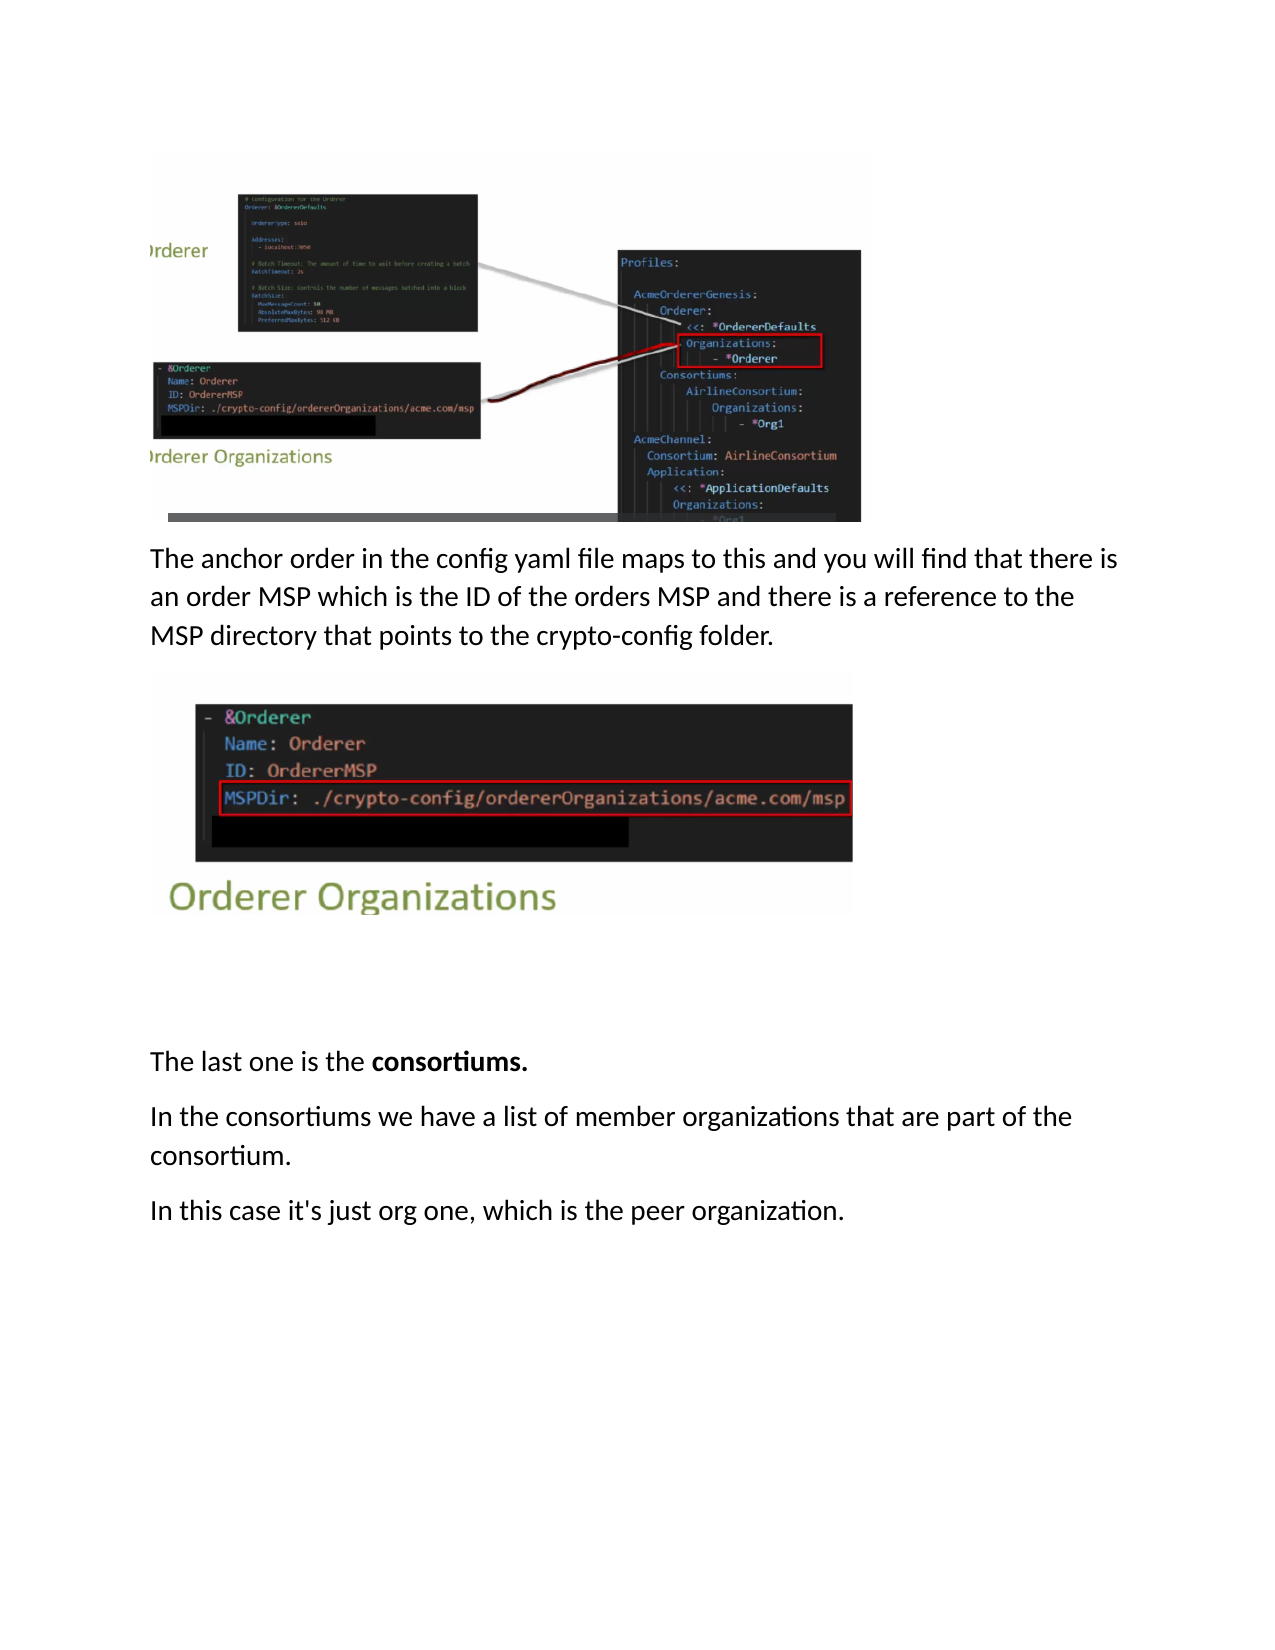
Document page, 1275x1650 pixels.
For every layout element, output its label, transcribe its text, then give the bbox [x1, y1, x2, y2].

text In the consortiums we have a list of member organizations that are part of the consortium. [150, 1098, 1125, 1172]
text The last one is the consortiums. [150, 1043, 1125, 1079]
text The anchor order in the config yaml file maps to this and you will find that there is an order MSP which is the ID of the orders MSP and there is a reference to the MSP directory that points to the crypto-config folder. [150, 540, 1125, 653]
text In this case it's just org one, which is the peer organization. [150, 1192, 1125, 1228]
picture [150, 150, 873, 522]
picture [150, 672, 853, 915]
